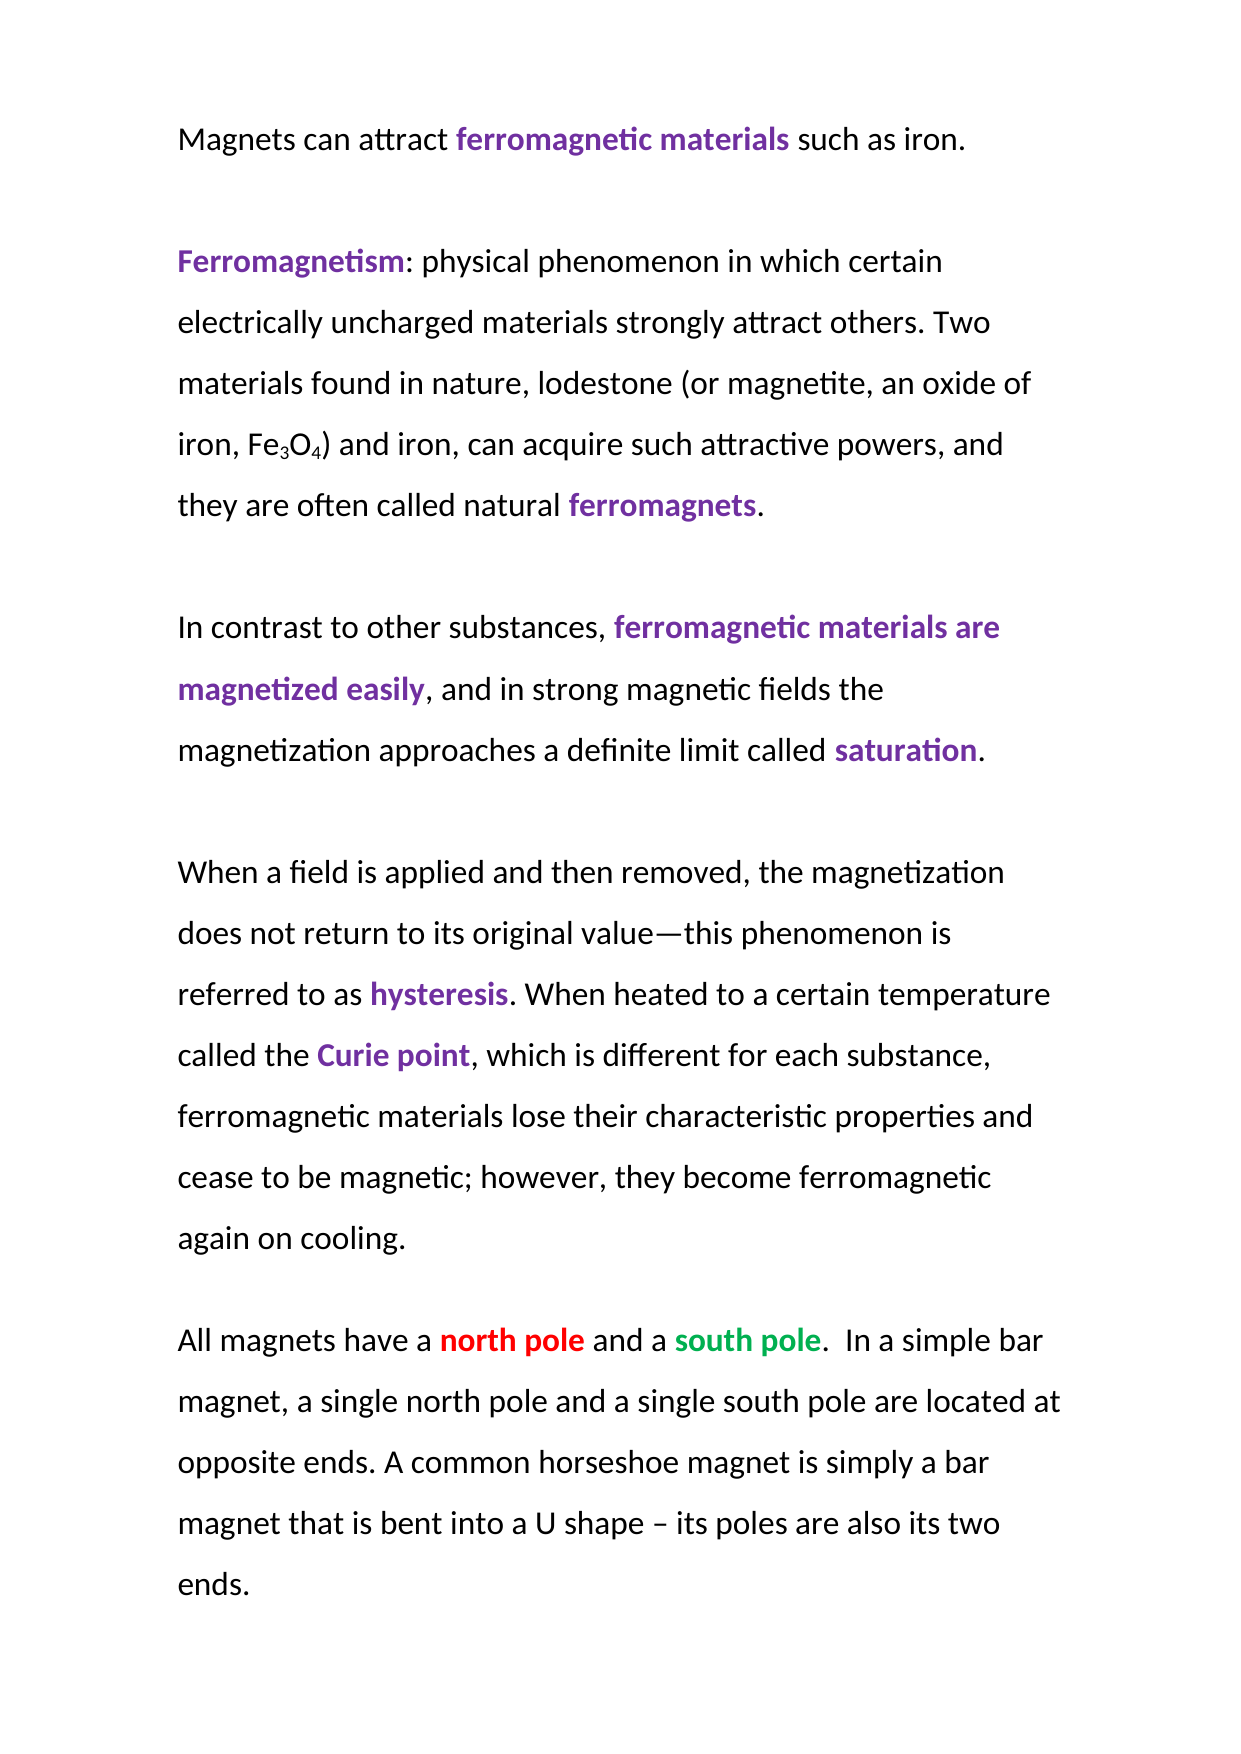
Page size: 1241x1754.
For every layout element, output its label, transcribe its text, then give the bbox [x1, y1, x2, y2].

text When a field is applied and then removed, the magnetization does not return to its original value—this phenomenon is referred to as hysteresis. When heated to a certain temperature called the Curie point, which is different for each substance, ferromagnetic materials lose their characteristic properties and cease to be magnetic; however, they become ferromagnetic again on cooling. [177, 851, 1063, 1258]
text Magnets can attract ferromagnetic materials such as iron. [177, 118, 1063, 159]
text Ferromagnetism: physical phenomenon in which certain electrically uncharged materials strongly attract others. Two materials found in nature, lodestone (or magnetite, an oxide of iron, Fe3O4) and iron, can acquire such attractive powers, and they are often called natural ferromagnets. [177, 240, 1063, 525]
text All magnets have a north pole and a south pole. In a simple bar magnet, a single north pole and a single south pole are located at opposite ends. A common horseshoe magnet is simply a bar magnet that is bent into a U shape – its poles are also its two ends. [177, 1319, 1063, 1603]
text In contrast to other substances, ferromagnetic materials are magnetized easily, and in strong magnetic fields the magnetization approaches a definite limit called saturation. [177, 606, 1063, 769]
